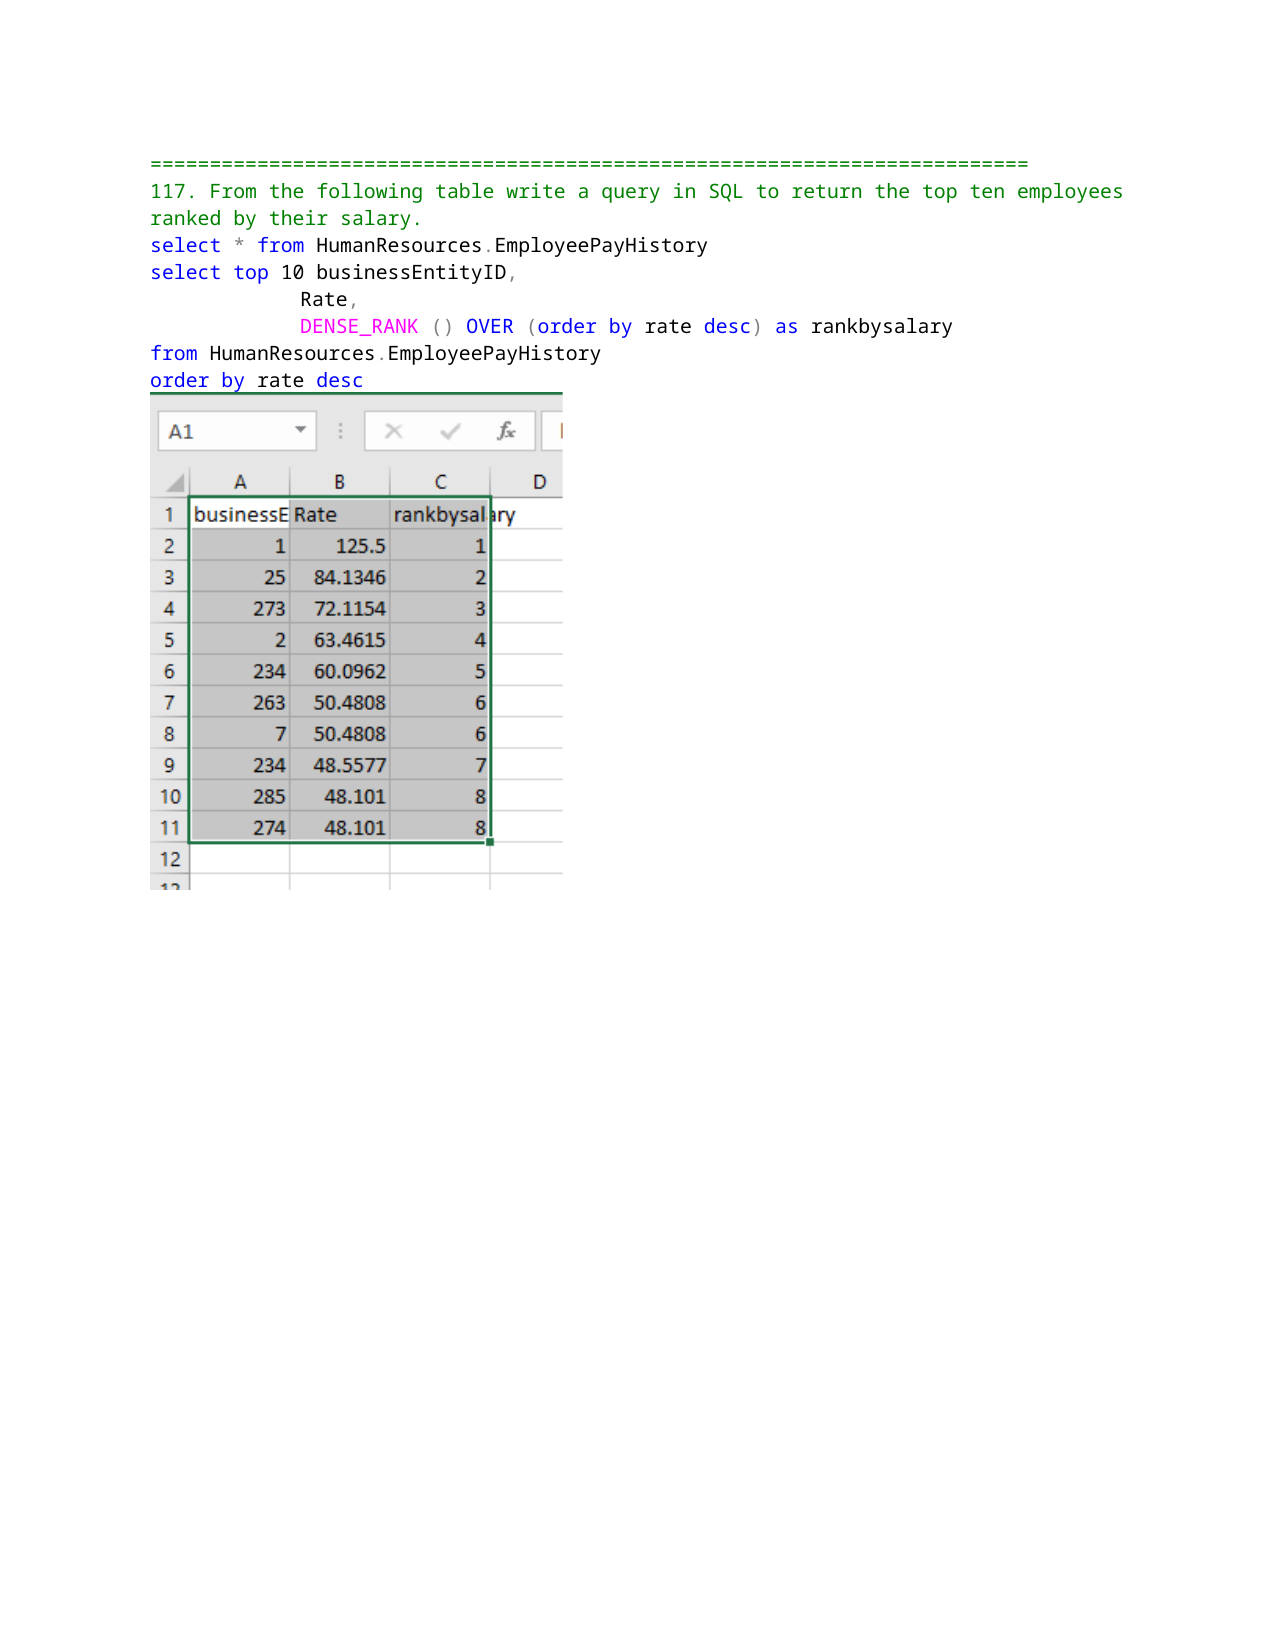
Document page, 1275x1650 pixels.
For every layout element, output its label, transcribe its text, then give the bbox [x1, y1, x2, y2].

text DENSE_RANK () OVER (order by rate desc) as rankbysalary [150, 312, 1125, 339]
text Rate, [150, 285, 1125, 312]
text from HumanResources.EmployeePayHistory [150, 339, 1125, 366]
text 117. From the following table write a query in SQL to return the top ten employees ranked by their salary. [150, 177, 1125, 231]
text select * from HumanResources.EmployeePayHistory [150, 231, 1125, 258]
text order by rate desc [150, 366, 1125, 393]
text select top 10 businessEntityID, [150, 258, 1125, 285]
text ========================================================================== [150, 150, 1125, 177]
picture [150, 392, 563, 890]
